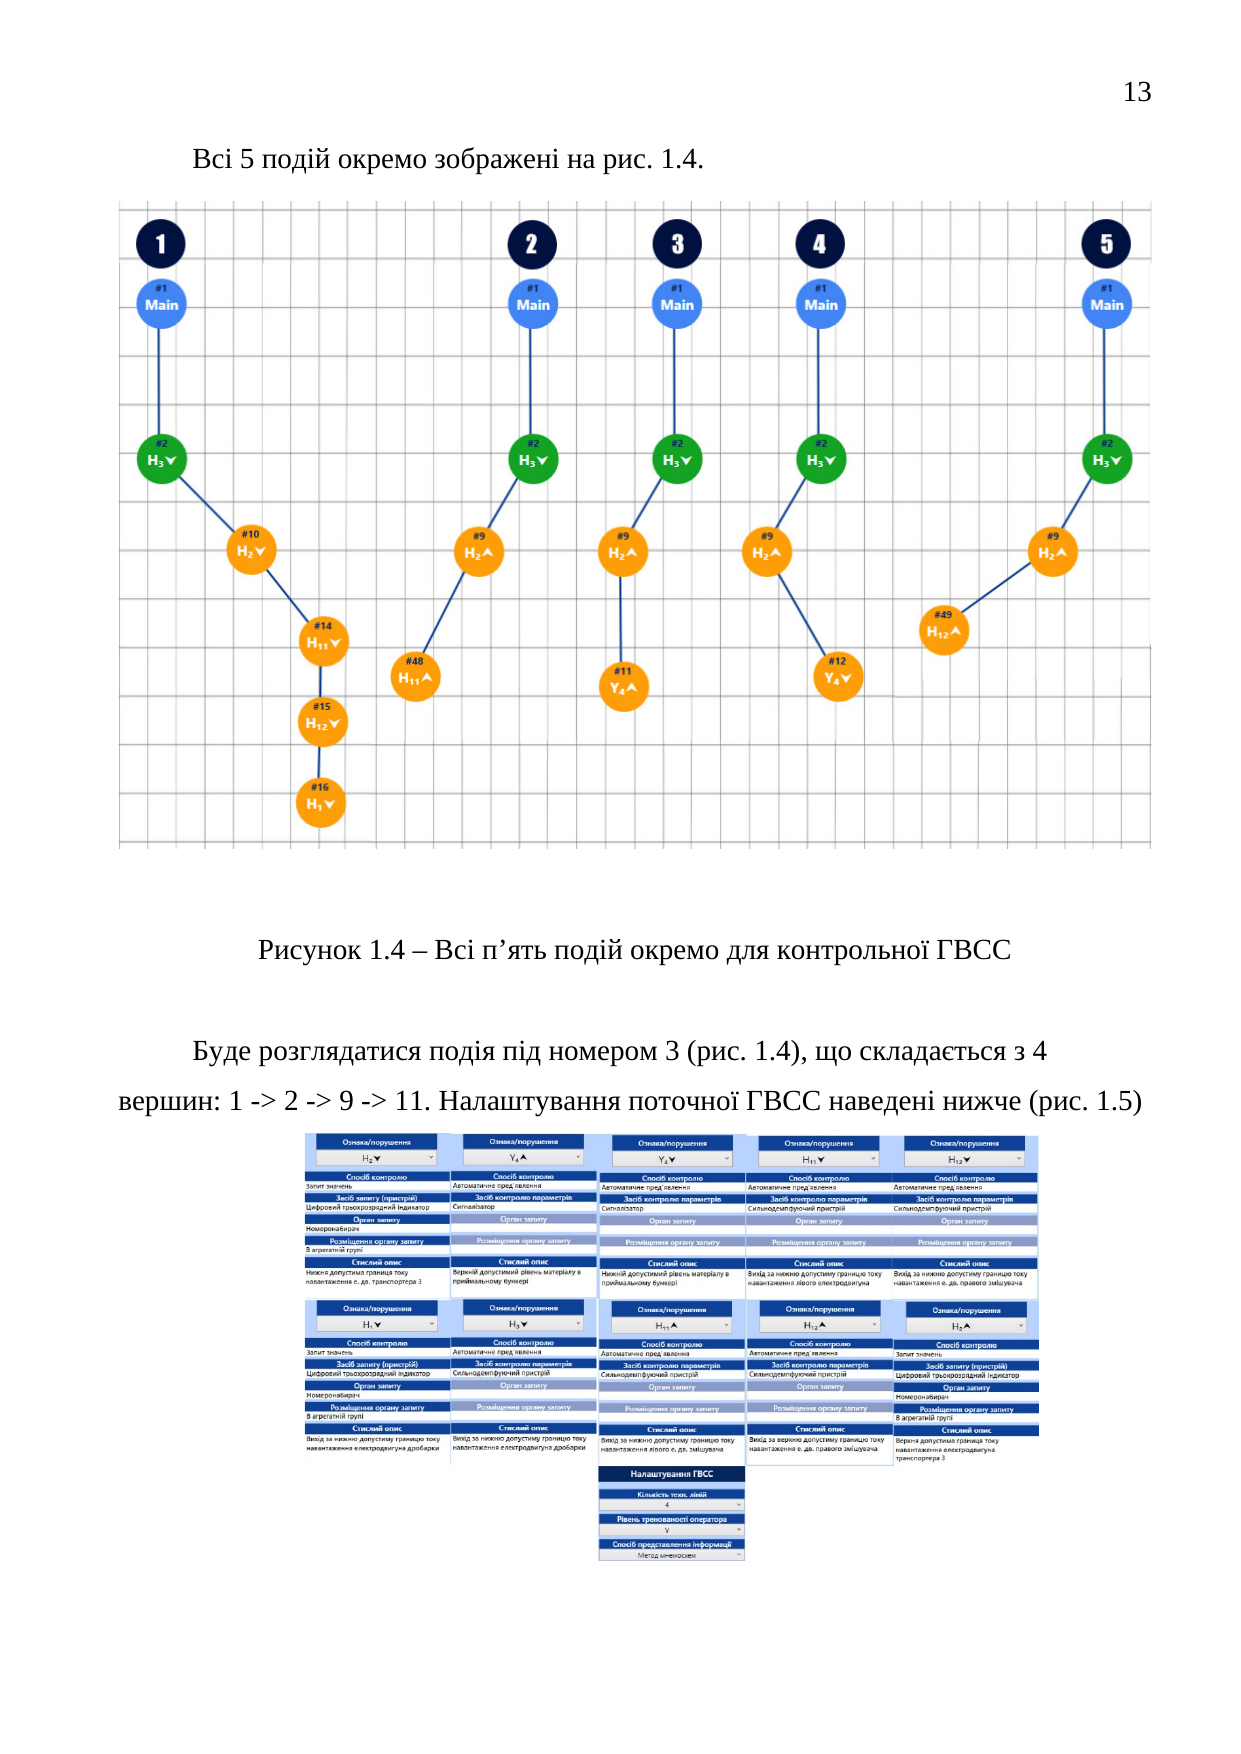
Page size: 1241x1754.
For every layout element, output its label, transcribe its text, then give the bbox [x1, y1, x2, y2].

text Буде розглядатися подія під номером 3 (рис. 1.4), що складається з 4 вершин: 1 -> 2 -> 9 -> 11. Налаштування поточної ГВСС наведені нижче (рис. 1.5) [118, 1033, 1152, 1117]
picture [304, 1133, 1039, 1561]
text Рисунок 1.4 – Всі п’ять подій окремо для контрольної ГВСС [118, 932, 1152, 966]
text Всі 5 подій окремо зображені на рис. 1.4. [118, 141, 1152, 174]
picture [118, 201, 1152, 849]
